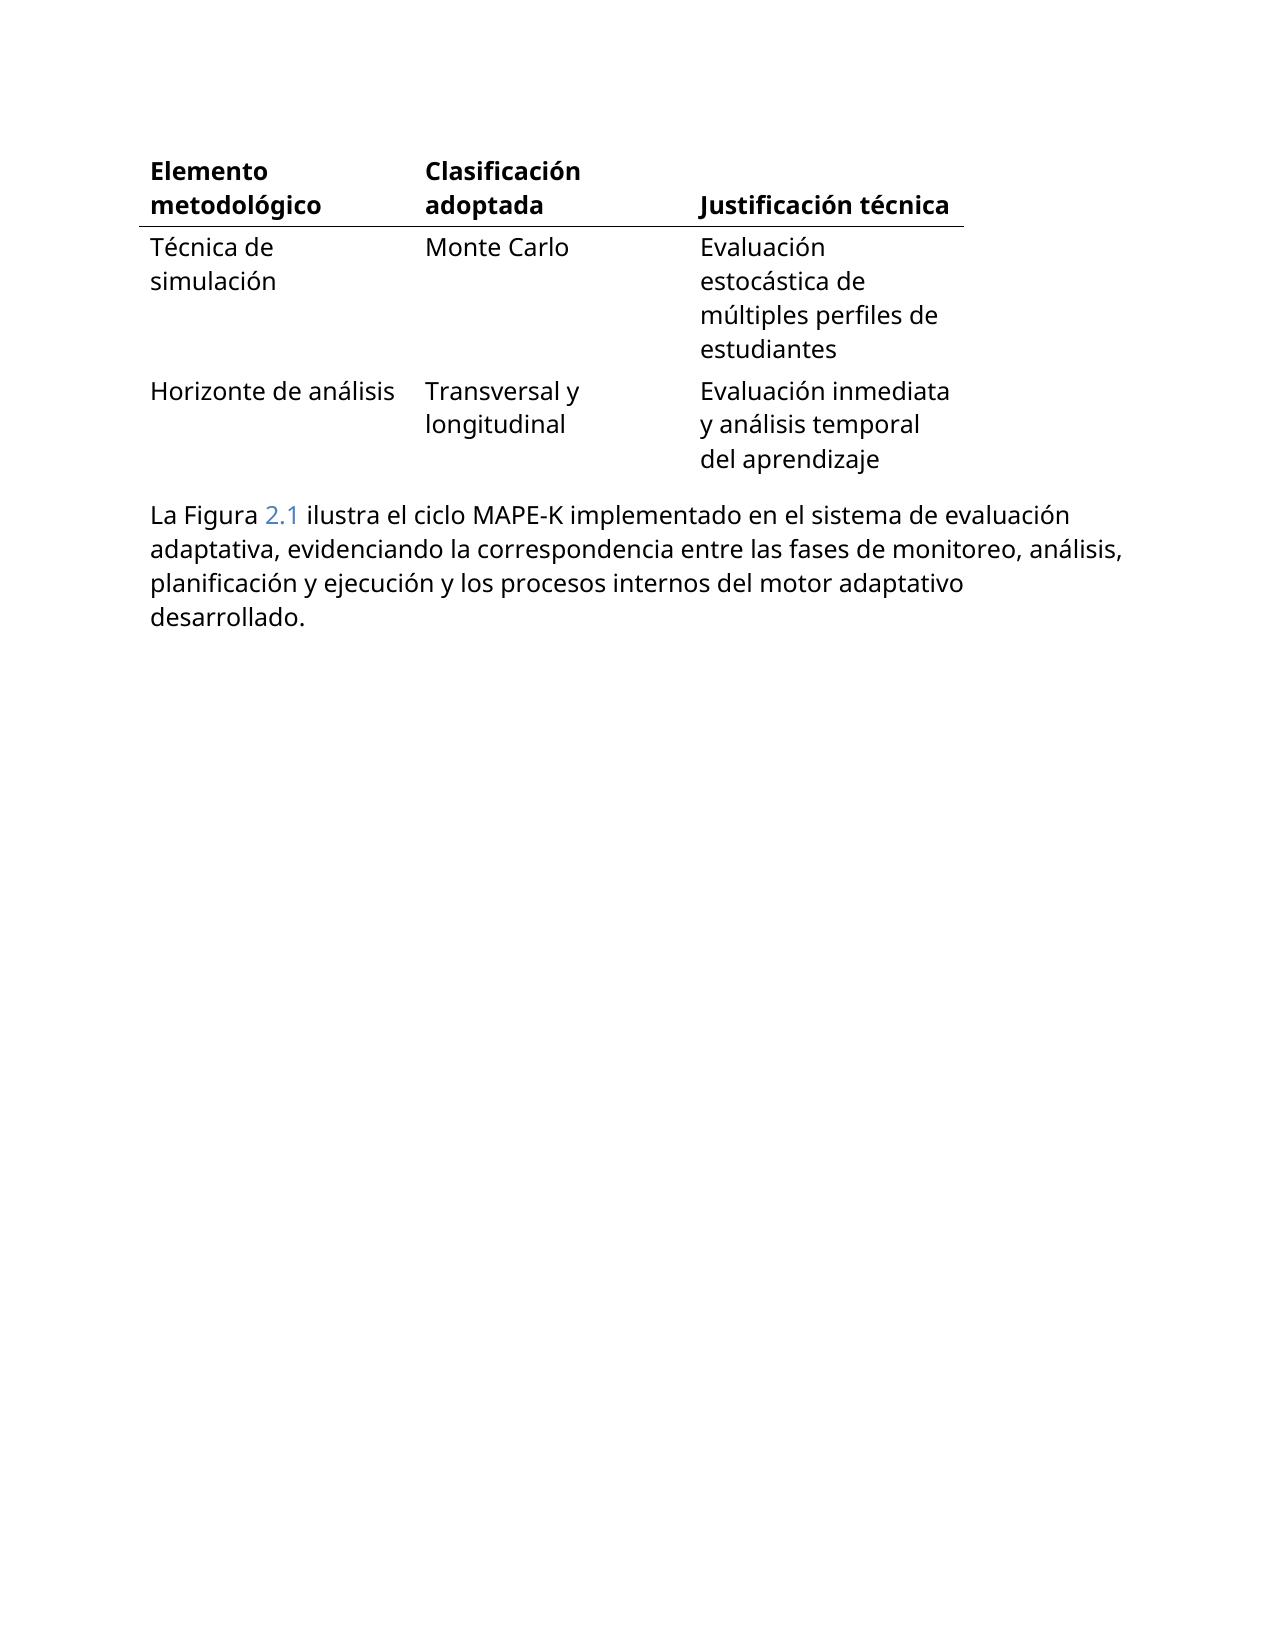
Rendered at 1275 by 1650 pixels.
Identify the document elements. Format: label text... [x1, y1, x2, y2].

table_cell Técnica de simulación [139, 227, 414, 369]
table_cell Horizonte de análisis [139, 369, 414, 479]
table_header Clasificación adoptada [414, 150, 689, 226]
table_cell Evaluación estocástica de múltiples perfiles de estudiantes [689, 227, 964, 369]
table_cell Monte Carlo [414, 227, 689, 369]
table_header Elemento metodológico [139, 150, 414, 226]
table_cell Transversal y longitudinal [414, 369, 689, 479]
table_header Justificación técnica [689, 150, 964, 226]
text La Figura 2.1 ilustra el ciclo MAPE-K implementado en el sistema de evaluación adaptativa, evidenciando la correspondencia entre las fases de monitoreo, análisis, planificación y ejecución y los procesos internos del motor adaptativo desarrollado. [150, 498, 1125, 634]
table_cell Evaluación inmediata y análisis temporal del aprendizaje [689, 369, 964, 479]
